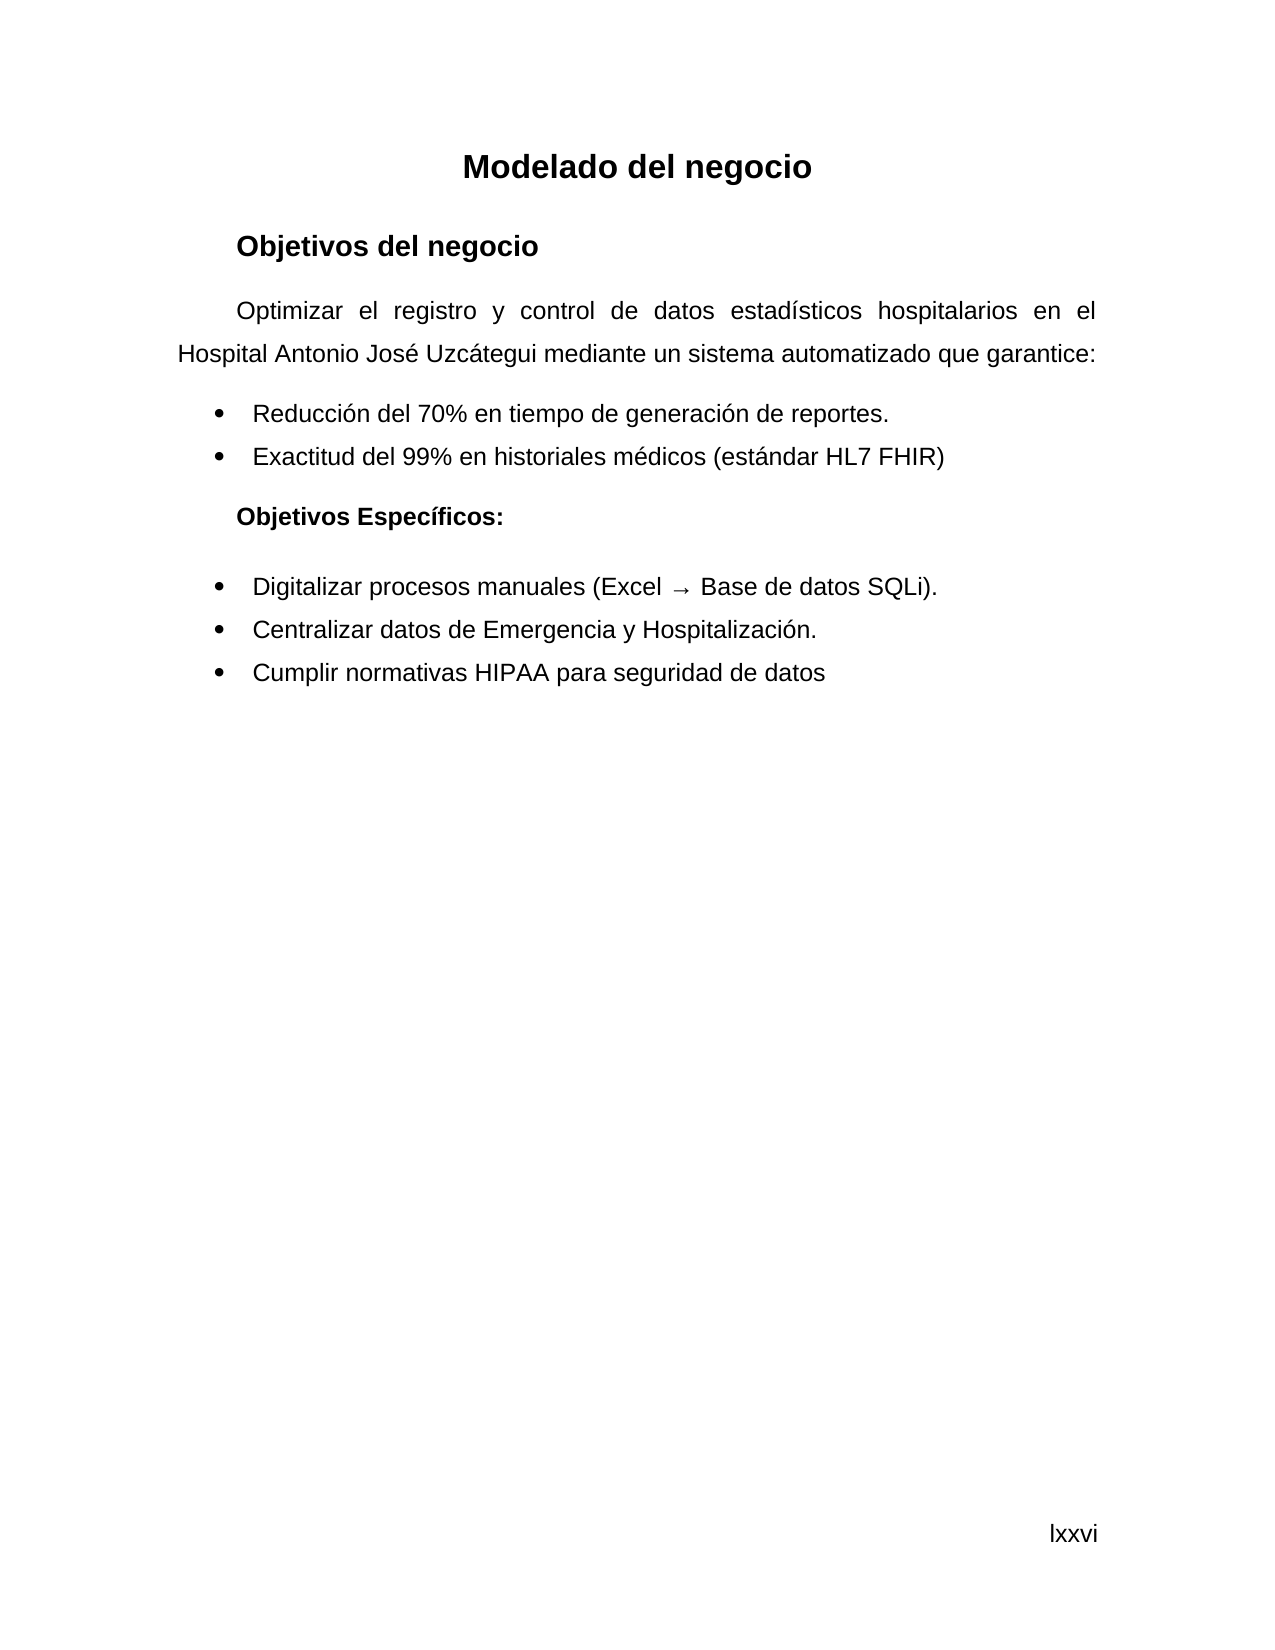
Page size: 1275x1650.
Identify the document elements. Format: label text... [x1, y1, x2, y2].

subtitle Objetivos del negocio [236, 229, 1098, 262]
list Centralizar datos de Emergencia y Hospitalización. [215, 615, 1098, 644]
list Digitalizar procesos manuales (Excel → Base de datos SQLi). [215, 572, 1098, 601]
list Exactitud del 99% en historiales médicos (estándar HL7 FHIR) [215, 442, 1098, 471]
subtitle Modelado del negocio [177, 148, 1098, 186]
list Reducción del 70% en tiempo de generación de reportes. [215, 399, 1098, 427]
text Optimizar el registro y control de datos estadísticos hospitalarios en el Hospital Antonio José Uzcátegui mediante un sistema automatizado que garantice: [177, 296, 1098, 368]
list Cumplir normativas HIPAA para seguridad de datos [215, 658, 1098, 687]
subtitle Objetivos Específicos: [236, 502, 1098, 531]
